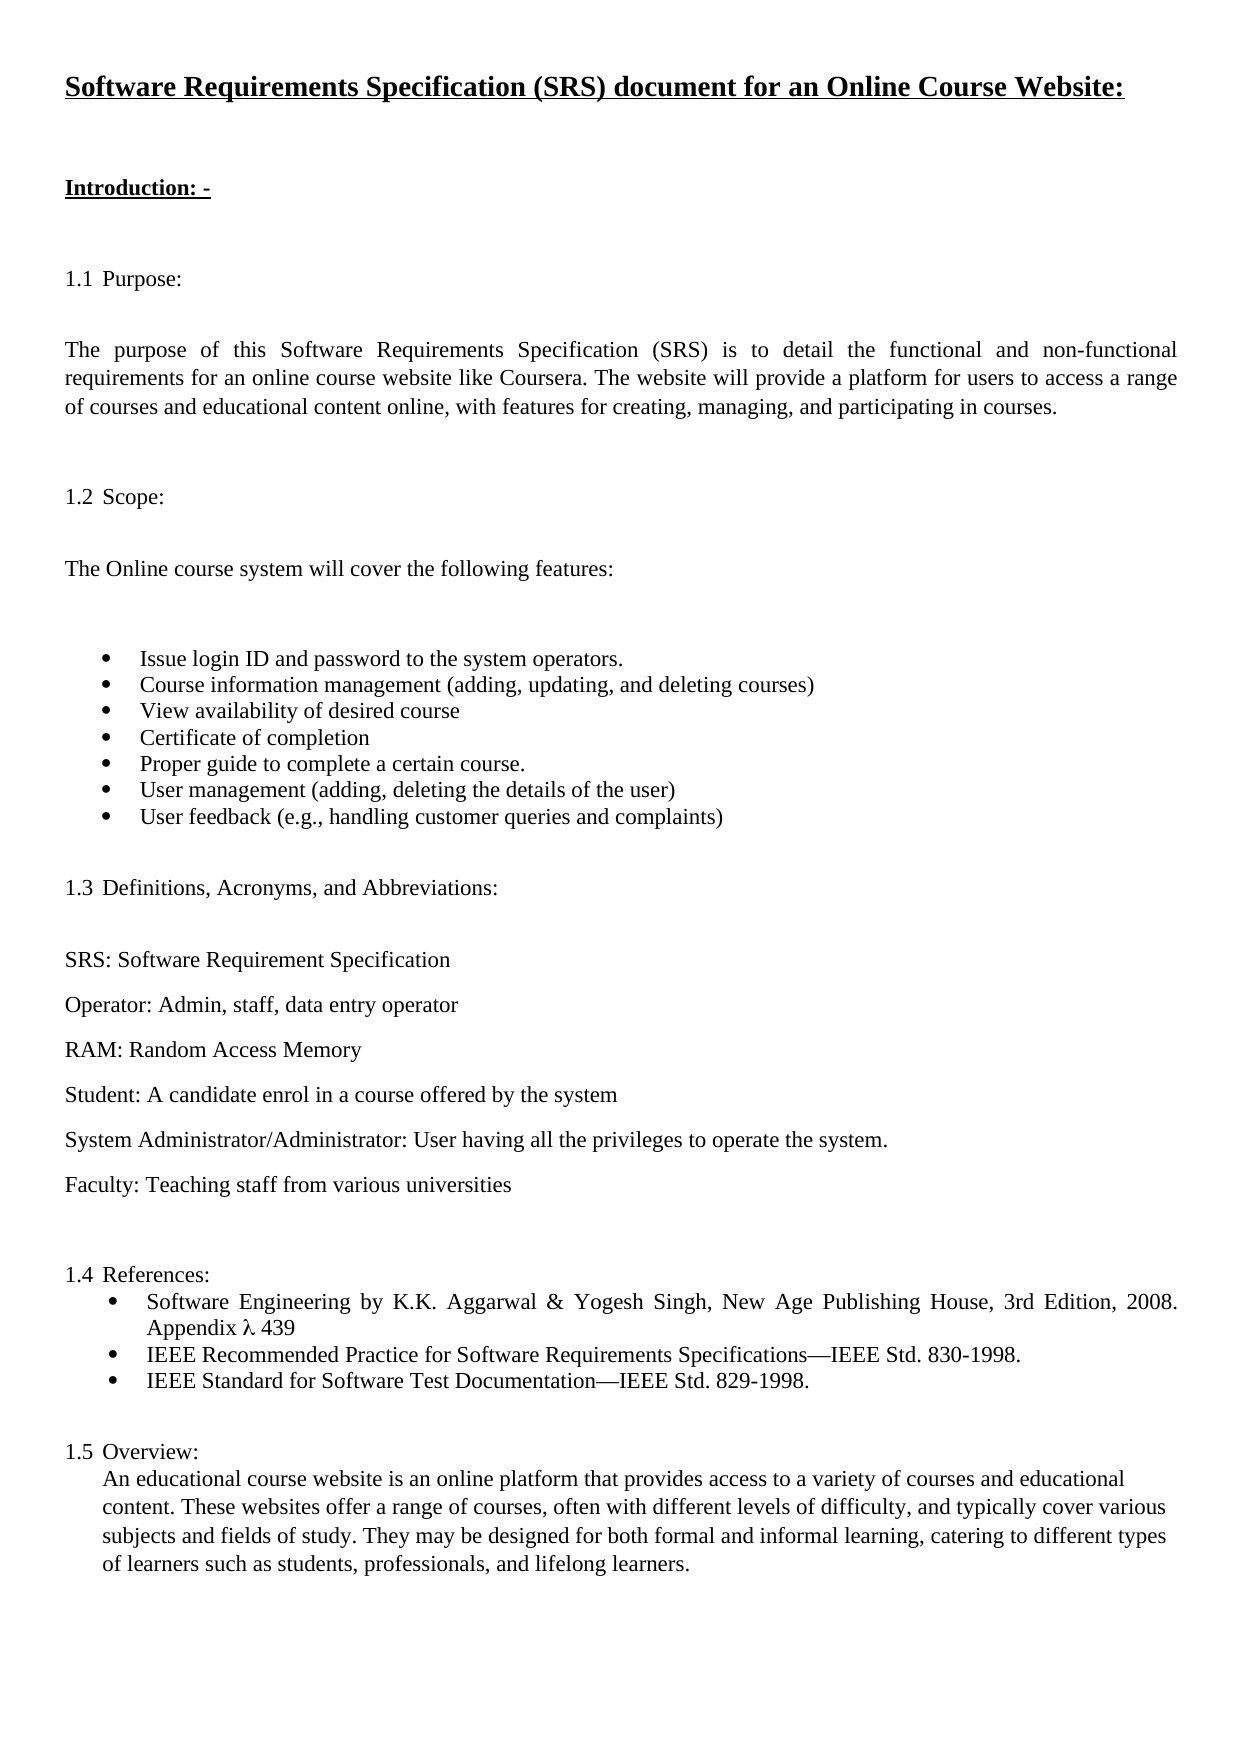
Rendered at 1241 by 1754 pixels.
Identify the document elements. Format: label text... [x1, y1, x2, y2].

list View availability of desired course [102, 697, 1180, 724]
text Operator: Admin, staff, data entry operator [64, 991, 1180, 1017]
list An educational course website is an online platform that provides access to a variety of courses and educational content. These websites offer a range of courses, often with different levels of difficulty, and typically cover various subjects and fields of study. They may be designed for both formal and informal learning, catering to different types of learners such as students, professionals, and lifelong learners. [102, 1465, 1180, 1576]
list References: [64, 1262, 1180, 1288]
text Faculty: Teaching staff from various universities [64, 1171, 1180, 1198]
list IEEE Standard for Software Test Documentation—IEEE Std. 829-1998. [109, 1367, 1180, 1393]
list Definitions, Acronyms, and Abbreviations: [64, 874, 1180, 901]
text RAM: Random Access Memory [64, 1036, 1180, 1062]
text SRS: Software Requirement Specification [64, 946, 1180, 972]
text The purpose of this Software Requirements Specification (SRS) is to detail the functional and non-functional requirements for an online course website like Coursera. The website will provide a platform for users to access a range of courses and educational content online, with features for creating, managing, and participating in courses. [64, 336, 1180, 419]
list IEEE Recommended Practice for Software Requirements Specifications—IEEE Std. 830-1998. [109, 1341, 1180, 1367]
list Purpose: [64, 264, 1180, 291]
text The Online course system will cover the following features: [64, 554, 1180, 581]
list Certificate of completion [102, 724, 1180, 750]
text Student: A candidate enrol in a course offered by the system [64, 1081, 1180, 1107]
text System Administrator/Administrator: User having all the privileges to operate the system. [64, 1126, 1180, 1153]
list Course information management (adding, updating, and deleting courses) [102, 671, 1180, 697]
list Issue login ID and password to the system operators. [102, 645, 1180, 671]
list Scope: [64, 483, 1180, 509]
list Proper guide to complete a certain course. [102, 750, 1180, 777]
list Overview: [64, 1438, 1180, 1465]
list Software Engineering by K.K. Aggarwal & Yogesh Singh, New Age Publishing House, 3rd Edition, 2008. Appendix 439 [109, 1288, 1180, 1341]
text Introduction: - [64, 174, 1180, 201]
list User management (adding, deleting the details of the user) [102, 777, 1180, 803]
text Software Requirements Specification (SRS) document for an Online Course Website: [64, 69, 1180, 102]
list User feedback (e.g., handling customer queries and complaints) [102, 803, 1180, 829]
